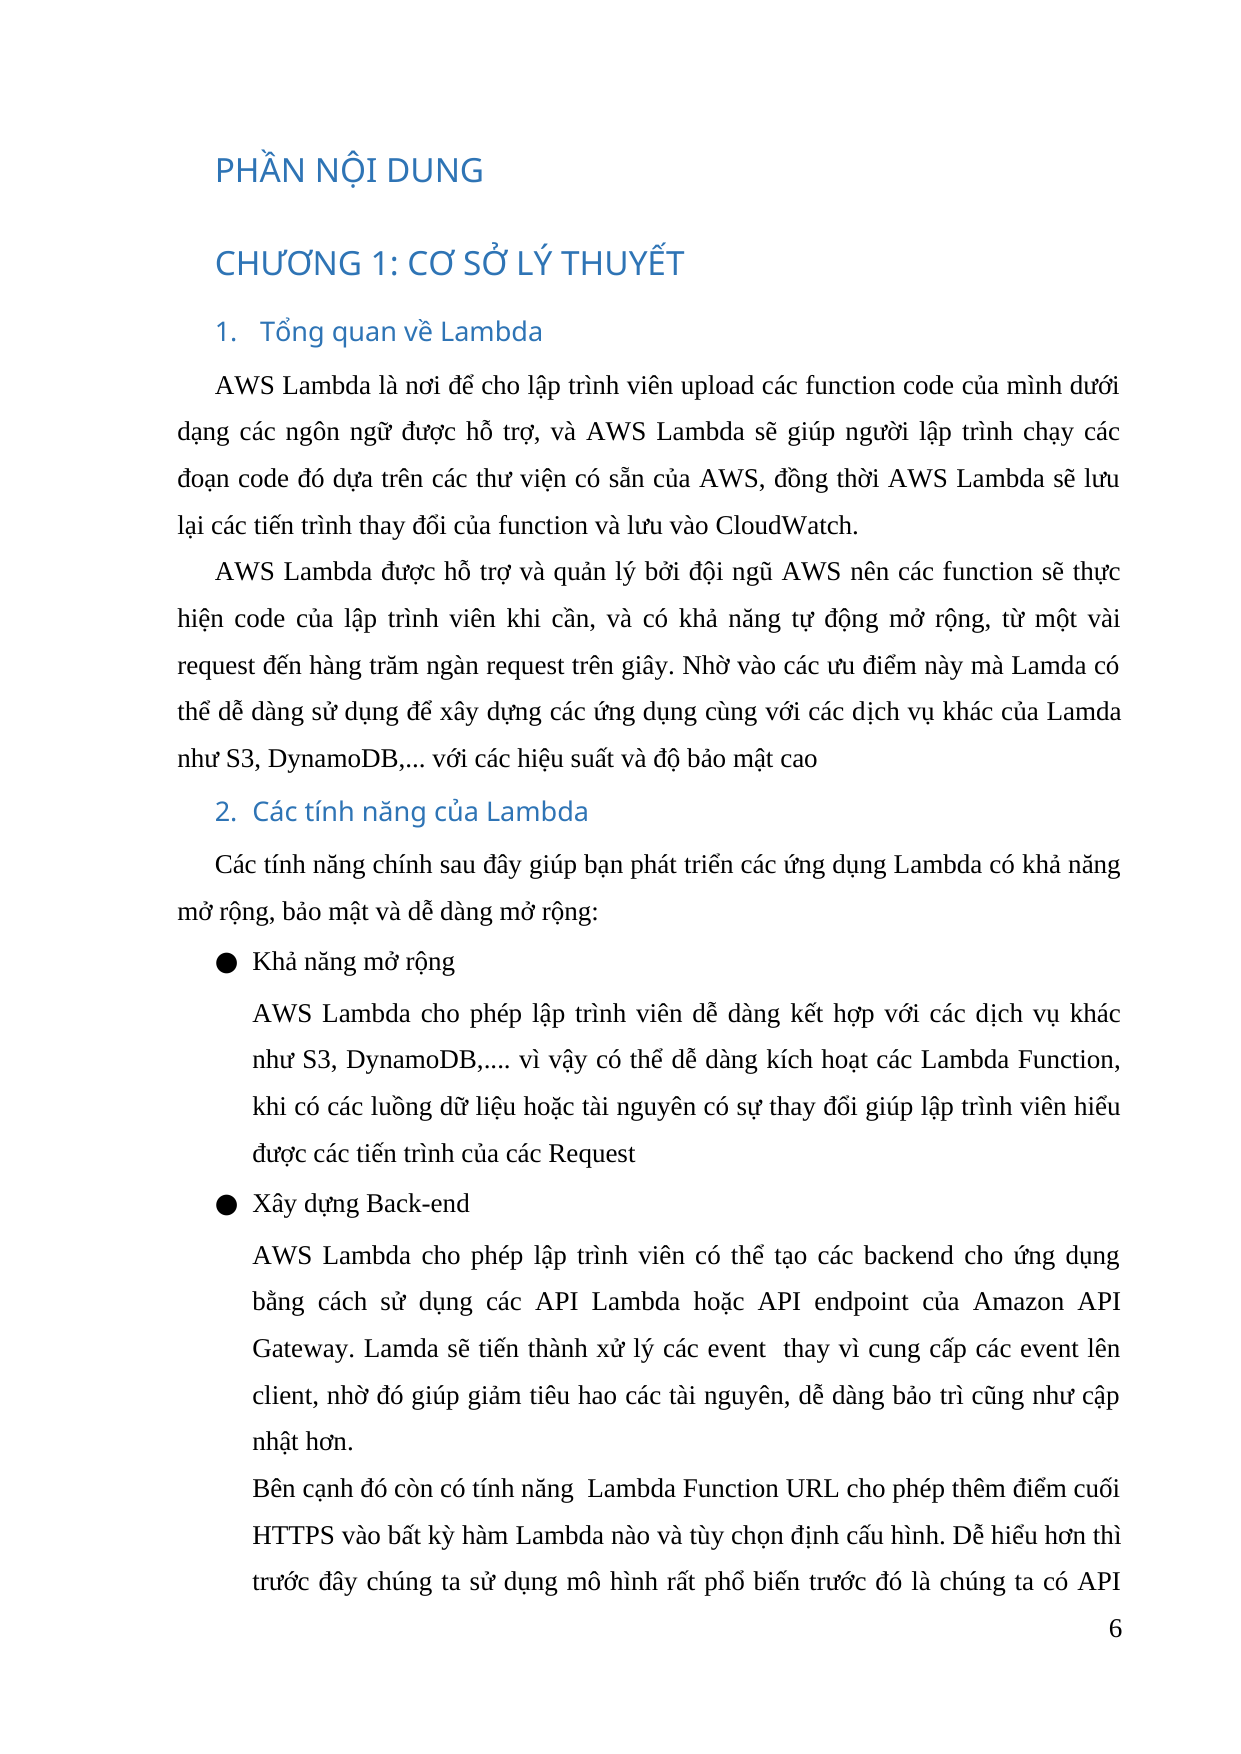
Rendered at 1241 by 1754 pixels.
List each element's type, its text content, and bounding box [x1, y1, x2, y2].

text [252, 1472, 1122, 1597]
text AWS Lambda cho phép lập trình viên có thể tạo các backend cho ứng dụng bằng cách sử dụng các API Lambda hoặc API endpoint của Amazon API Gateway. Lamda sẽ tiến thành xử lý các event thay vì cung cấp các event lên client, nhờ đó giúp giảm tiêu hao các tài nguyên, dễ dàng bảo trì cũng như cập nhật hơn. [252, 1239, 1122, 1457]
subtitle Tổng quan về Lambda [214, 312, 1122, 349]
subtitle CHƯƠNG 1: CƠ SỞ LÝ THUYẾT [177, 240, 1122, 285]
subtitle Các tính năng của Lambda [214, 793, 1122, 830]
list Xây dựng Back-end [214, 1183, 1122, 1220]
text Các tính năng chính sau đây giúp bạn phát triển các ứng dụng Lambda có khả năng mở rộng, bảo mật và dễ dàng mở rộng: [177, 848, 1122, 926]
text AWS Lambda cho phép lập trình viên dễ dàng kết hợp với các dịch vụ khác như S3, DynamoDB,.... vì vậy có thể dễ dàng kích hoạt các Lambda Function, khi có các luồng dữ liệu hoặc tài nguyên có sự thay đổi giúp lập trình viên hiểu được các tiến trình của các Request [252, 997, 1122, 1168]
text AWS Lambda là nơi để cho lập trình viên upload các function code của mình dưới dạng các ngôn ngữ được hỗ trợ, và AWS Lambda sẽ giúp người lập trình chạy các đoạn code đó dựa trên các thư viện có sẵn của AWS, đồng thời AWS Lambda sẽ lưu lại các tiến trình thay đổi của function và lưu vào CloudWatch. [177, 369, 1122, 540]
subtitle PHẦN NỘI DUNG [177, 147, 1122, 192]
list Khả năng mở rộng [214, 942, 1122, 978]
text AWS Lambda được hỗ trợ và quản lý bởi đội ngũ AWS nên các function sẽ thực hiện code của lập trình viên khi cần, và có khả năng tự động mở rộng, từ một vài request đến hàng trăm ngàn request trên giây. Nhờ vào các ưu điểm này mà Lamda có thể dễ dàng sử dụng để xây dựng các ứng dụng cùng với các dịch vụ khác của Lamda như S3, DynamoDB,... với các hiệu suất và độ bảo mật cao [177, 555, 1122, 773]
